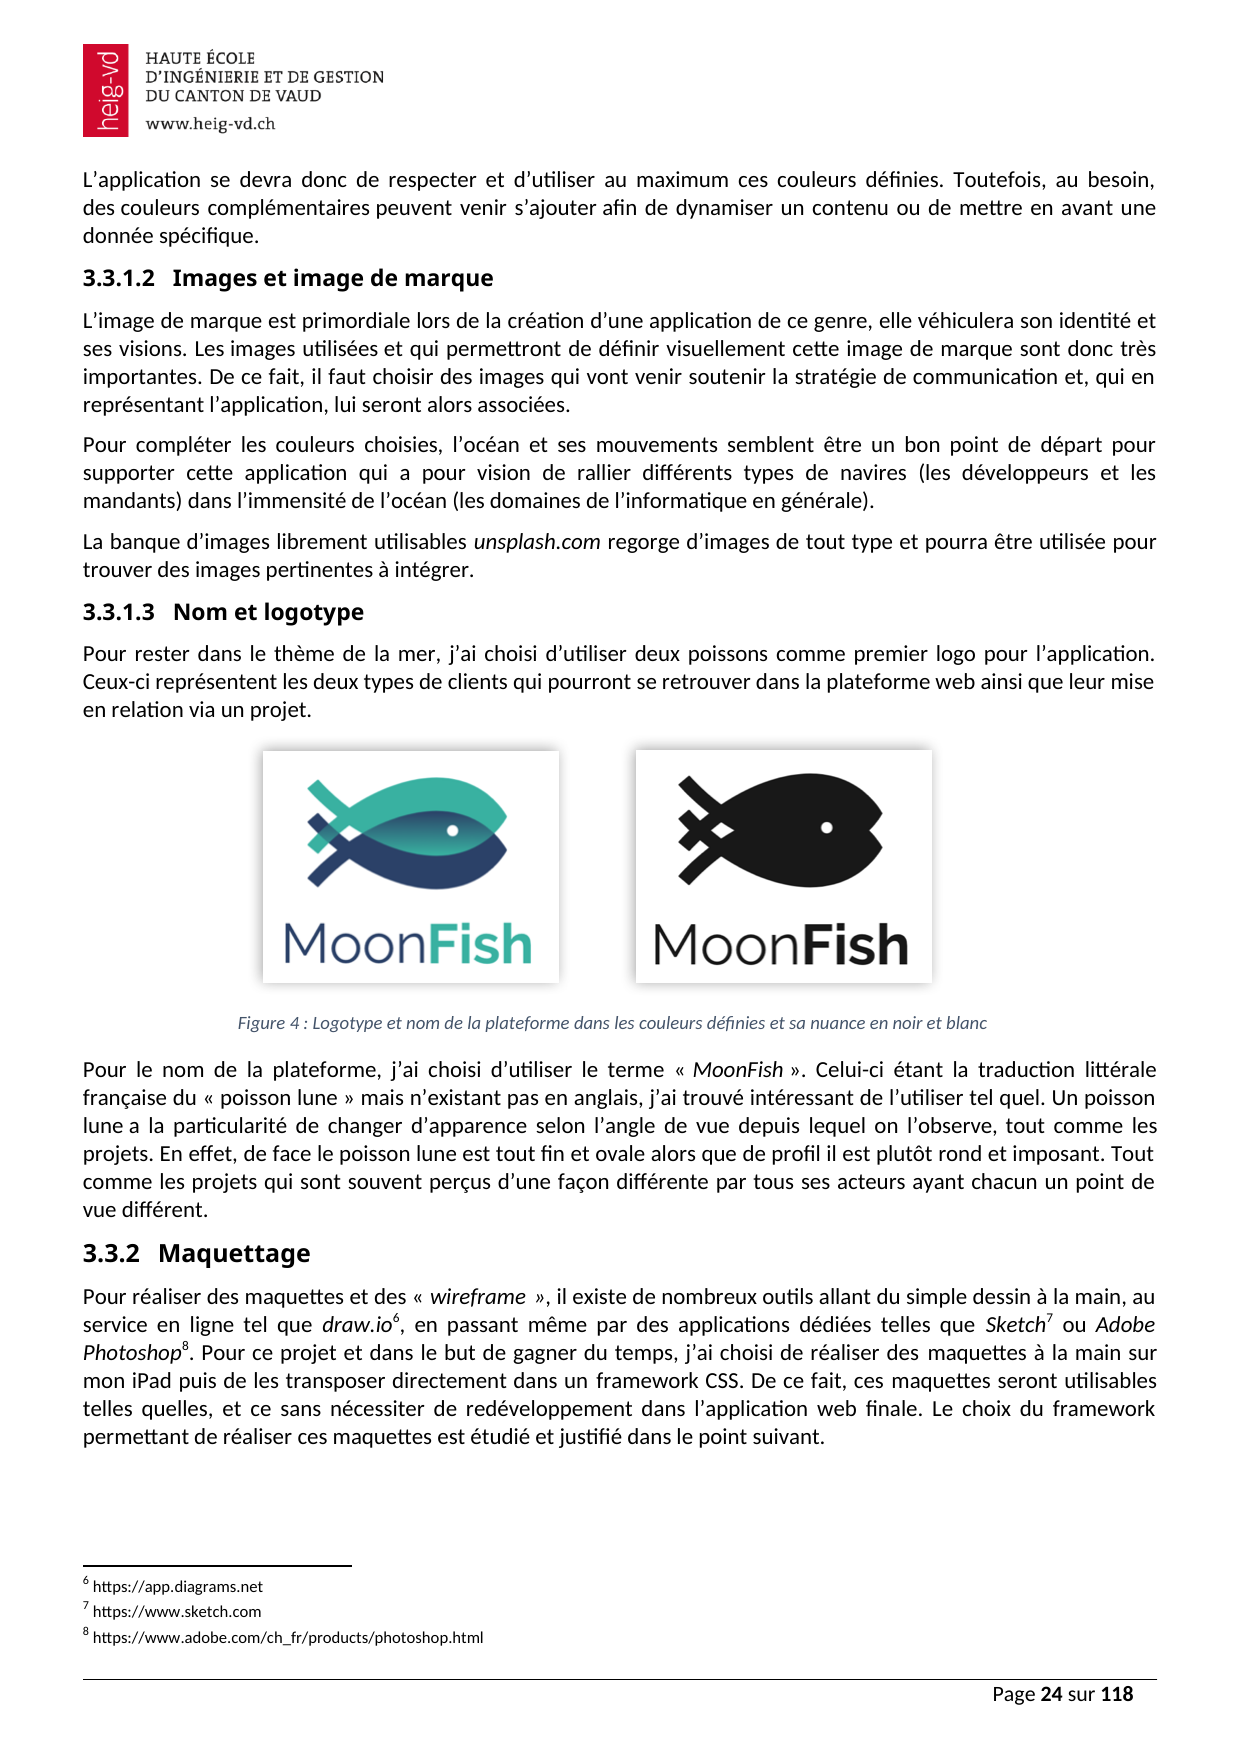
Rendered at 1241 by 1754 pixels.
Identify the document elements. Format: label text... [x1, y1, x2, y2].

picture [263, 751, 559, 983]
text La banque d’images librement utilisables unsplash.com regorge d’images de tout type et pourra être utilisée pour trouver des images pertinentes à intégrer. [83, 527, 1157, 583]
table_header [83, 736, 585, 1011]
subtitle Nom et logotype [83, 595, 1157, 627]
picture [636, 750, 932, 983]
subtitle Images et image de marque [83, 262, 1157, 293]
text L’application se devra donc de respecter et d’utiliser au maximum ces couleurs définies. Toutefois, au besoin, des couleurs complémentaires peuvent venir s’ajouter afin de dynamiser un contenu ou de mettre en avant une donnée spécifique. [83, 165, 1157, 249]
text Pour réaliser des maquettes et des « wireframe », il existe de nombreux outils allant du simple dessin à la main, au service en ligne tel que draw.io, en passant même par des applications dédiées telles que Sketch ou Adobe Photoshop. Pour ce projet et dans le but de gagner du temps, j’ai choisi de réaliser des maquettes à la main sur mon iPad puis de les transposer directement dans un framework CSS. De ce fait, ces maquettes seront utilisables telles quelles, et ce sans nécessiter de redéveloppement dans l’application web finale. Le choix du framework permettant de réaliser ces maquettes est étudié et justifié dans le point suivant. [83, 1282, 1157, 1450]
subtitle Maquettage [83, 1235, 1157, 1269]
text Pour rester dans le thème de la mer, j’ai choisi d’utiliser deux poissons comme premier logo pour l’application. Ceux-ci représentent les deux types de clients qui pourront se retrouver dans la plateforme web ainsi que leur mise en relation via un projet. [83, 639, 1157, 723]
text Pour compléter les couleurs choisies, l’océan et ses mouvements semblent être un bon point de départ pour supporter cette application qui a pour vision de rallier différents types de navires (les développeurs et les mandants) dans l’immensité de l’océan (les domaines de l’informatique en générale). [83, 430, 1157, 514]
text Pour le nom de la plateforme, j’ai choisi d’utiliser le terme « MoonFish ». Celui-ci étant la traduction littérale française du « poisson lune » mais n’existant pas en anglais, j’ai trouvé intéressant de l’utiliser tel quel. Un poisson lune a la particularité de changer d’apparence selon l’angle de vue depuis lequel on l’observe, tout comme les projets. En effet, de face le poisson lune est tout fin et ovale alors que de profil il est plutôt rond et imposant. Tout comme les projets qui sont souvent perçus d’une façon différente par tous ses acteurs ayant chacun un point de vue différent. [83, 1055, 1157, 1223]
text L’image de marque est primordiale lors de la création d’une application de ce genre, elle véhiculera son identité et ses visions. Les images utilisées et qui permettront de définir visuellement cette image de marque sont donc très importantes. De ce fait, il faut choisir des images qui vont venir soutenir la stratégie de communication et, qui en représentant l’application, lui seront alors associées. [83, 306, 1157, 418]
picture [83, 44, 384, 137]
table_header [585, 736, 1145, 1011]
